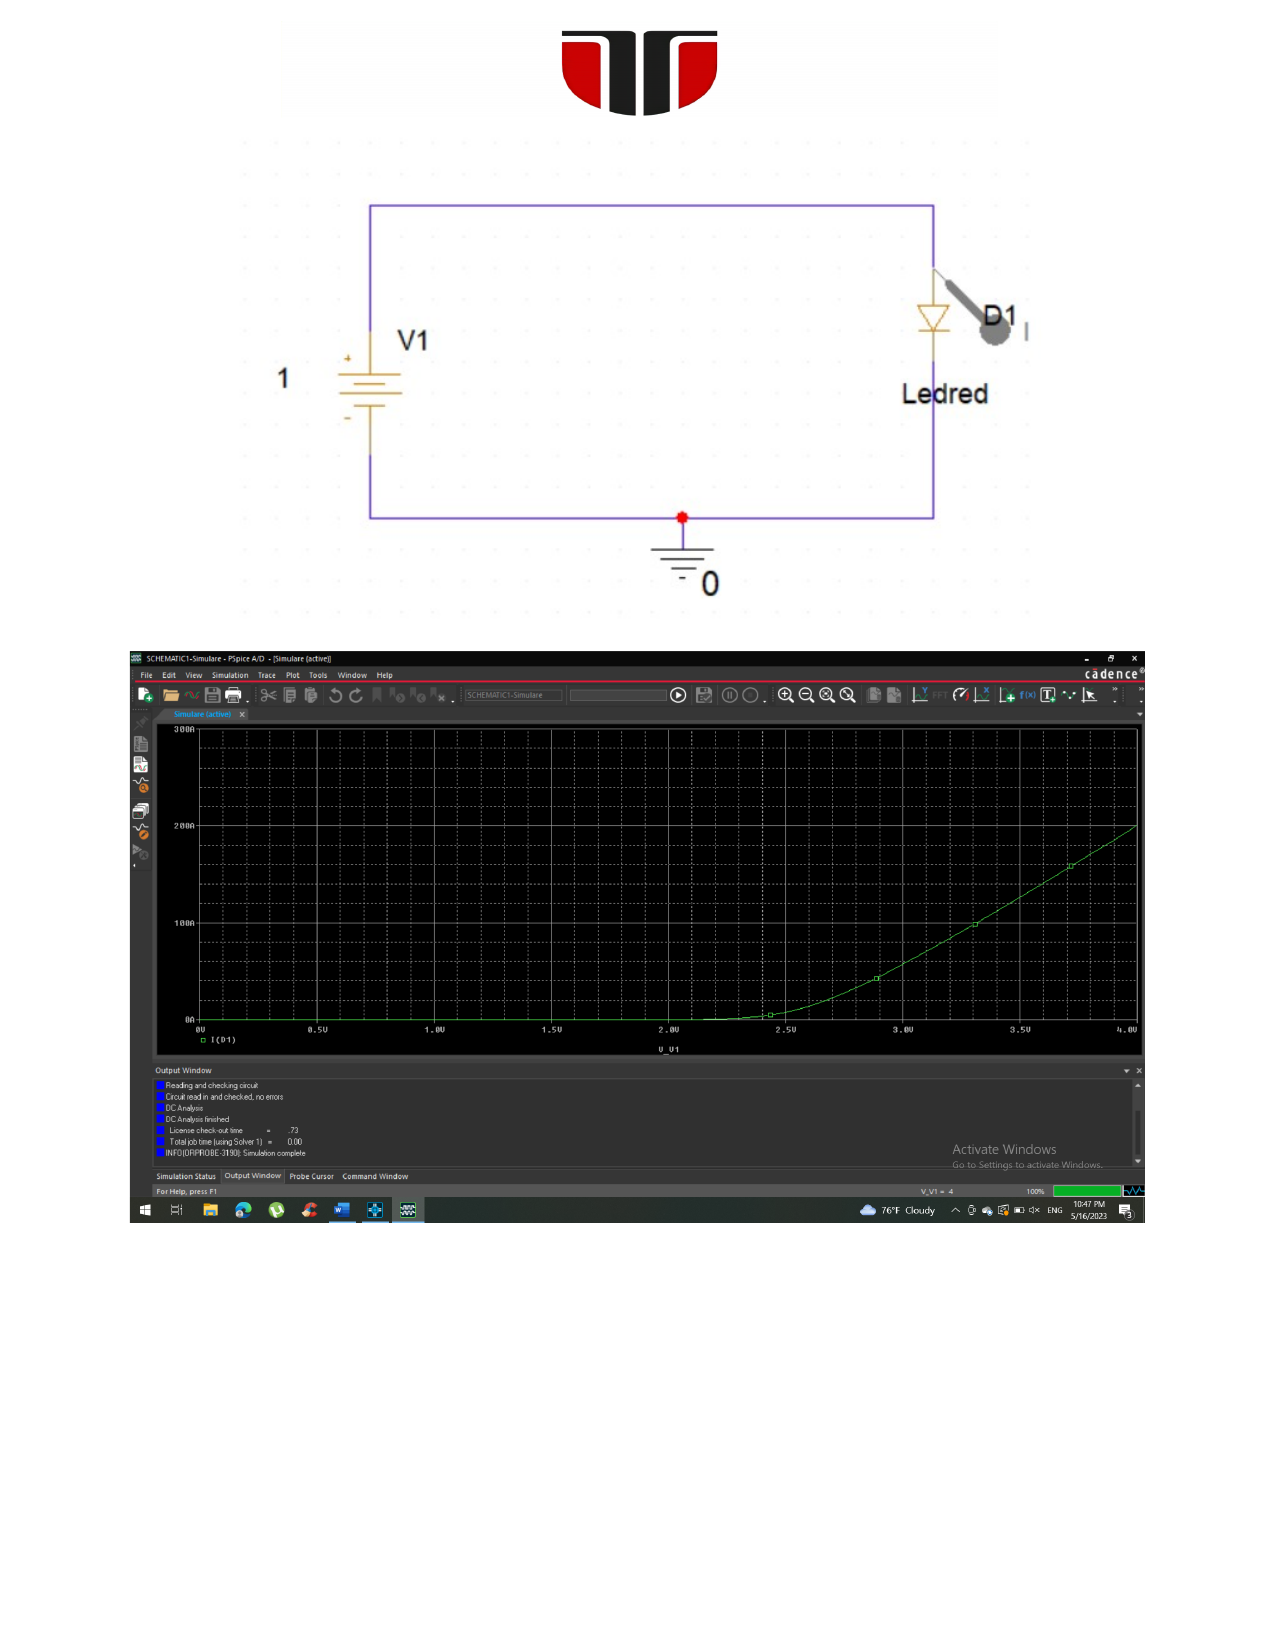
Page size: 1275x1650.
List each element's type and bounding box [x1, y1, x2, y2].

picture [129, 651, 1145, 1223]
picture [220, 21, 1055, 631]
